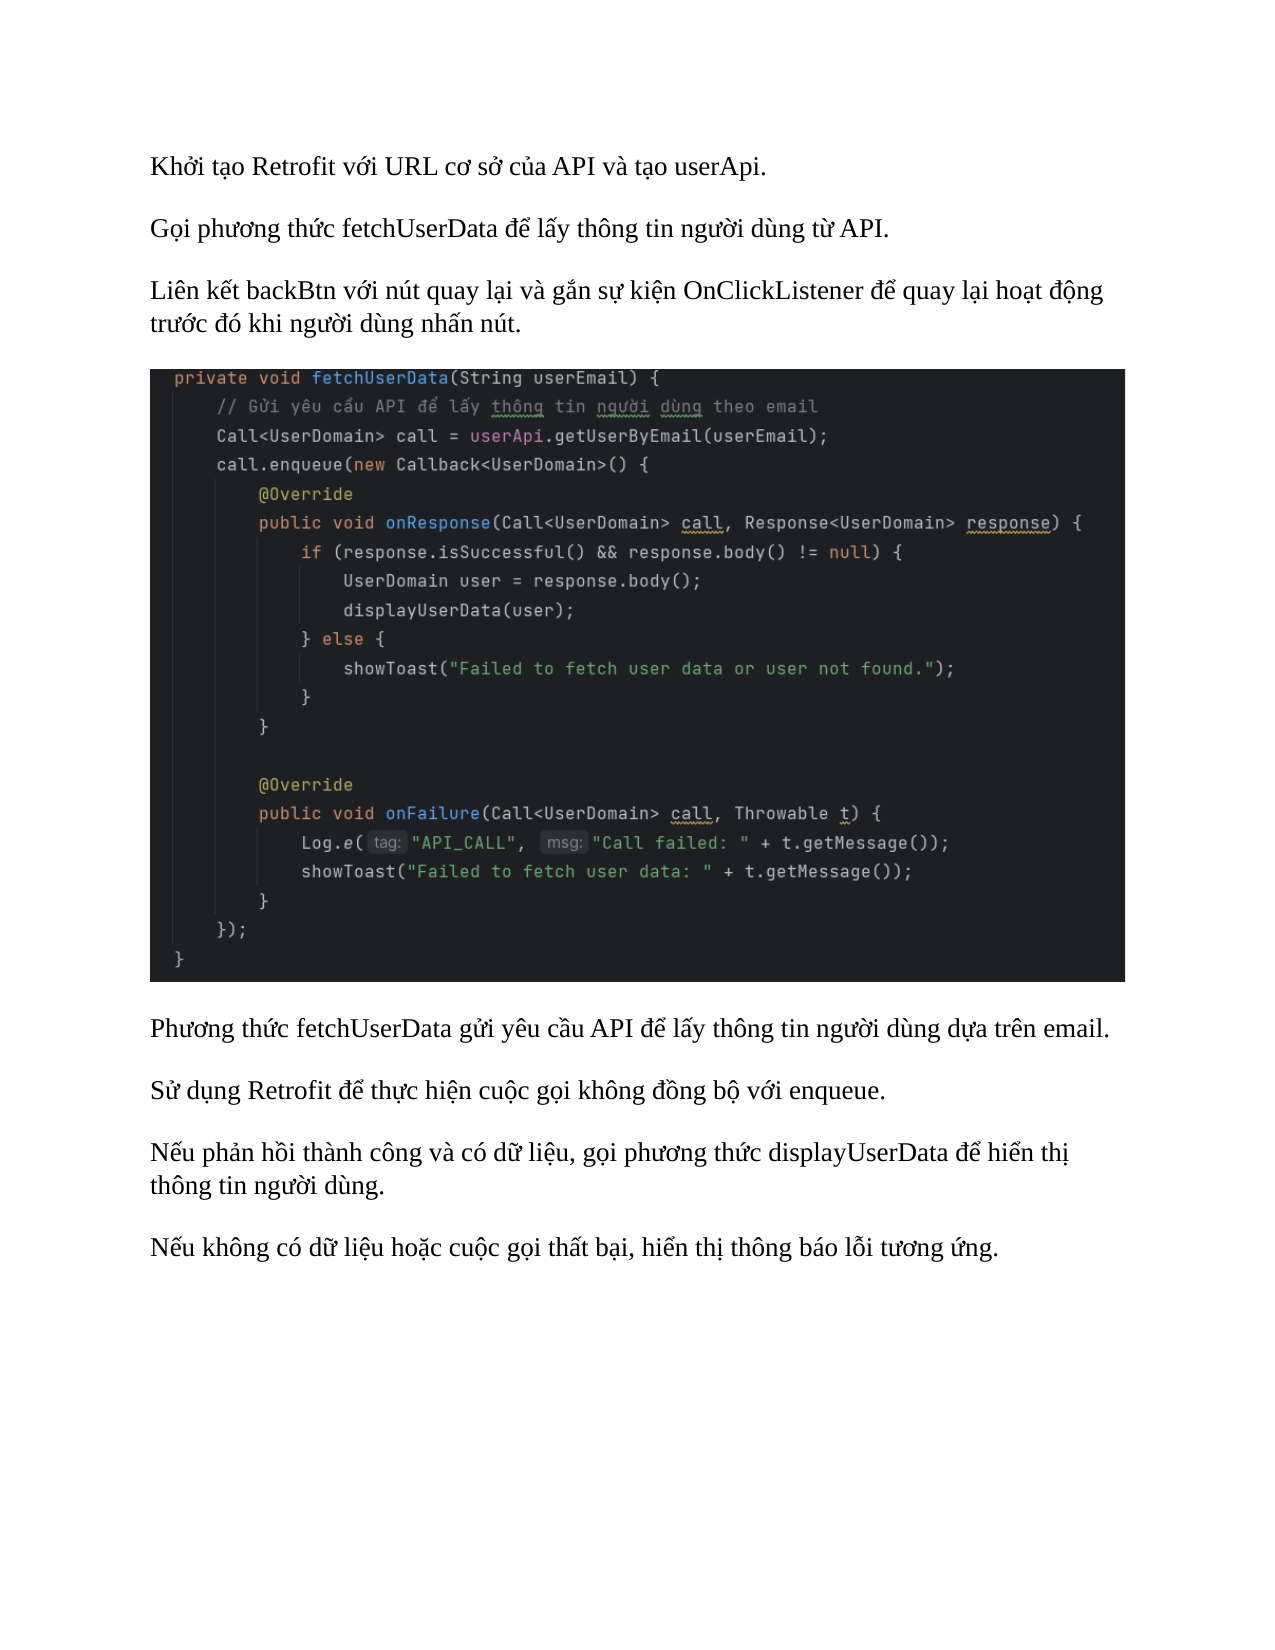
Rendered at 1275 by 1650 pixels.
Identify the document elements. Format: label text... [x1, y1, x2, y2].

text Phương thức fetchUserData gửi yêu cầu API để lấy thông tin người dùng dựa trên email. [150, 1012, 1125, 1043]
text Nếu phản hồi thành công và có dữ liệu, gọi phương thức displayUserData để hiển thị thông tin người dùng. [150, 1136, 1125, 1200]
picture [150, 369, 1125, 982]
text Liên kết backBtn với nút quay lại và gắn sự kiện OnClickListener để quay lại hoạt động trước đó khi người dùng nhấn nút. [150, 274, 1125, 338]
text Sử dụng Retrofit để thực hiện cuộc gọi không đồng bộ với enqueue. [150, 1074, 1125, 1105]
text Gọi phương thức fetchUserData để lấy thông tin người dùng từ API. [150, 212, 1125, 243]
text Nếu không có dữ liệu hoặc cuộc gọi thất bại, hiển thị thông báo lỗi tương ứng. [150, 1231, 1125, 1262]
text Khởi tạo Retrofit với URL cơ sở của API và tạo userApi. [150, 150, 1125, 181]
